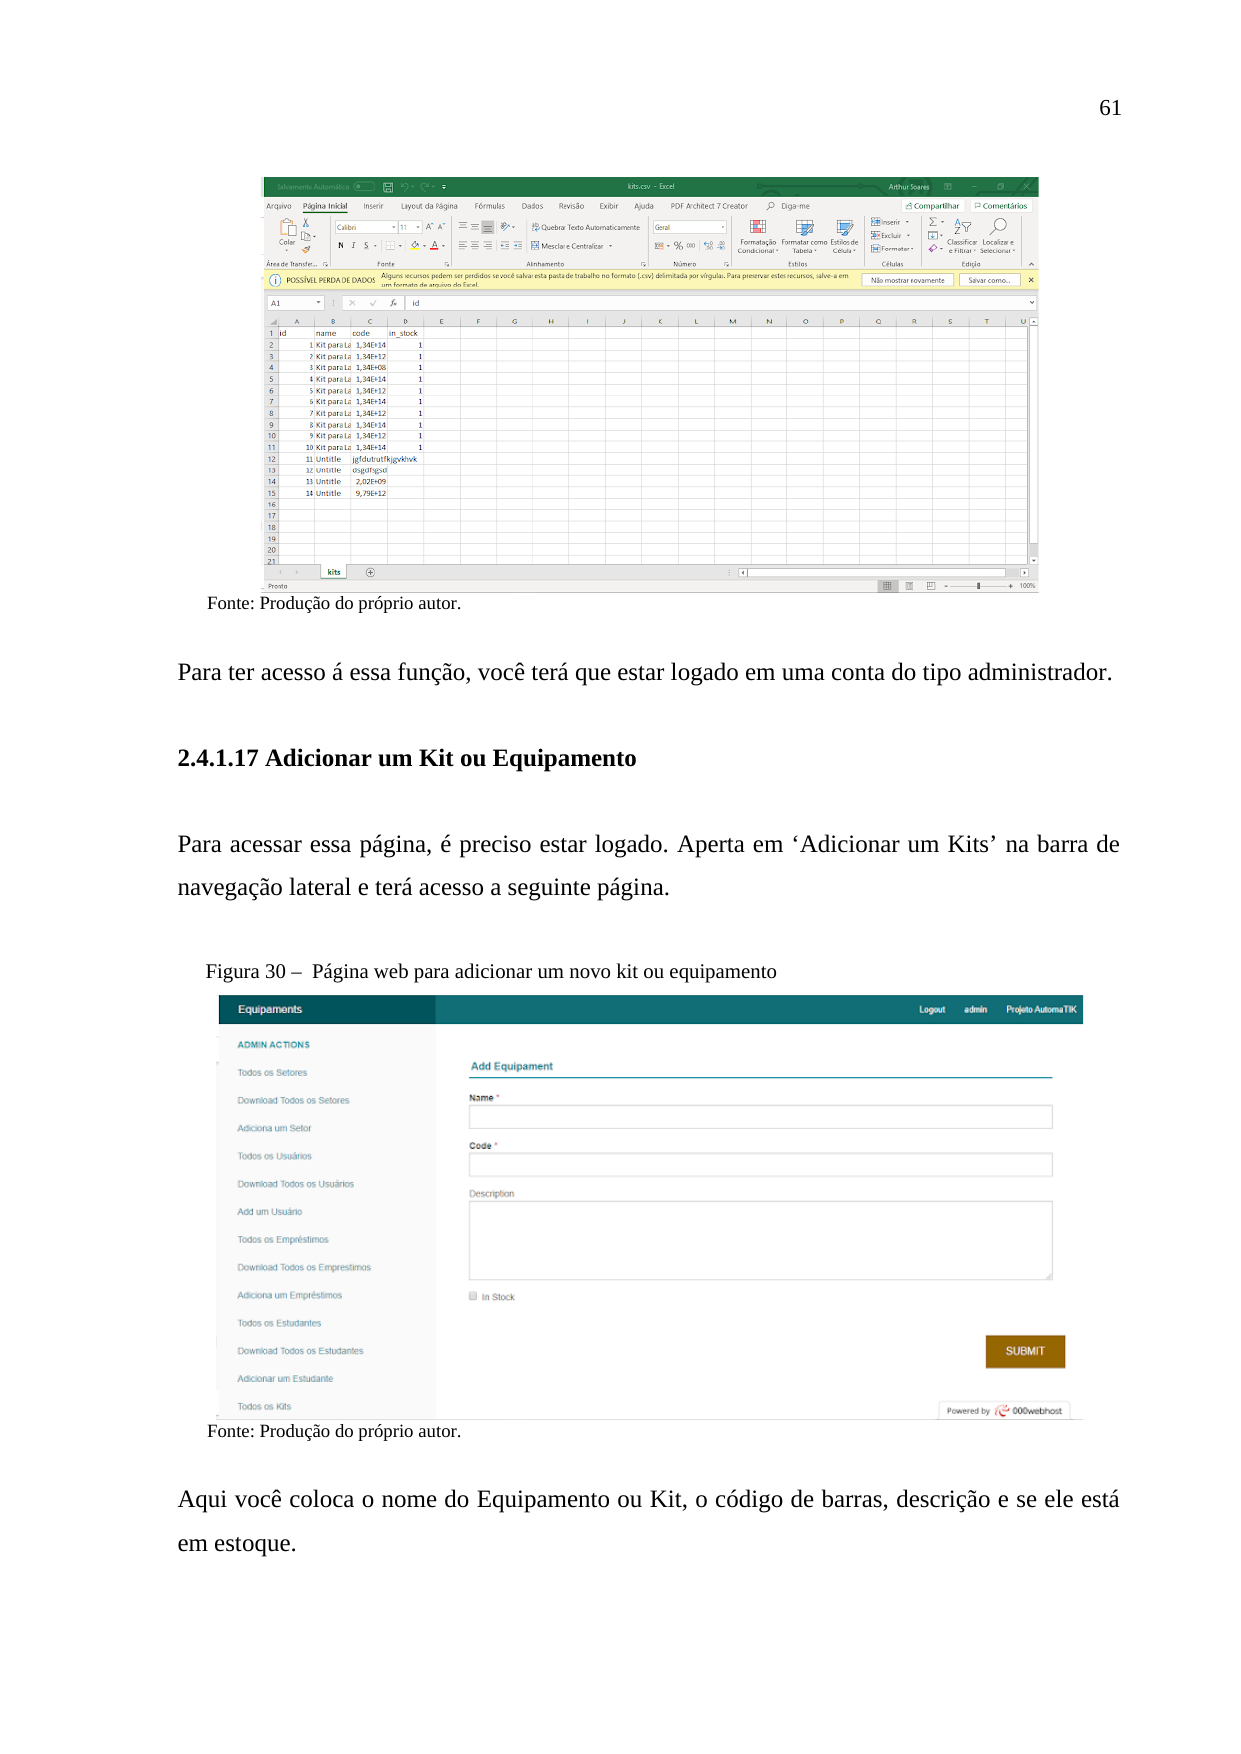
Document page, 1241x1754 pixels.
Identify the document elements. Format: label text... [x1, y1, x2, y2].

picture [260, 177, 1039, 593]
text Aqui você coloca o nome do Equipamento ou Kit, o código de barras, descrição e se ele está em estoque. [177, 1484, 1122, 1556]
subtitle Adicionar um Kit ou Equipamento [177, 743, 1122, 772]
text Para acessar essa página, é preciso estar logado. Aperta em ‘Adicionar um Kits’ na barra de navegação lateral e terá acesso a seguinte página. [177, 829, 1122, 901]
text Fonte: Produção do próprio autor. [207, 1420, 1122, 1441]
text Fonte: Produção do próprio autor. [207, 592, 1122, 614]
text Figura 30 – Página web para adicionar um novo kit ou equipamento [205, 959, 1122, 983]
picture [216, 995, 1084, 1420]
text Para ter acesso á essa função, você terá que estar logado em uma conta do tipo administrador. [177, 657, 1122, 686]
